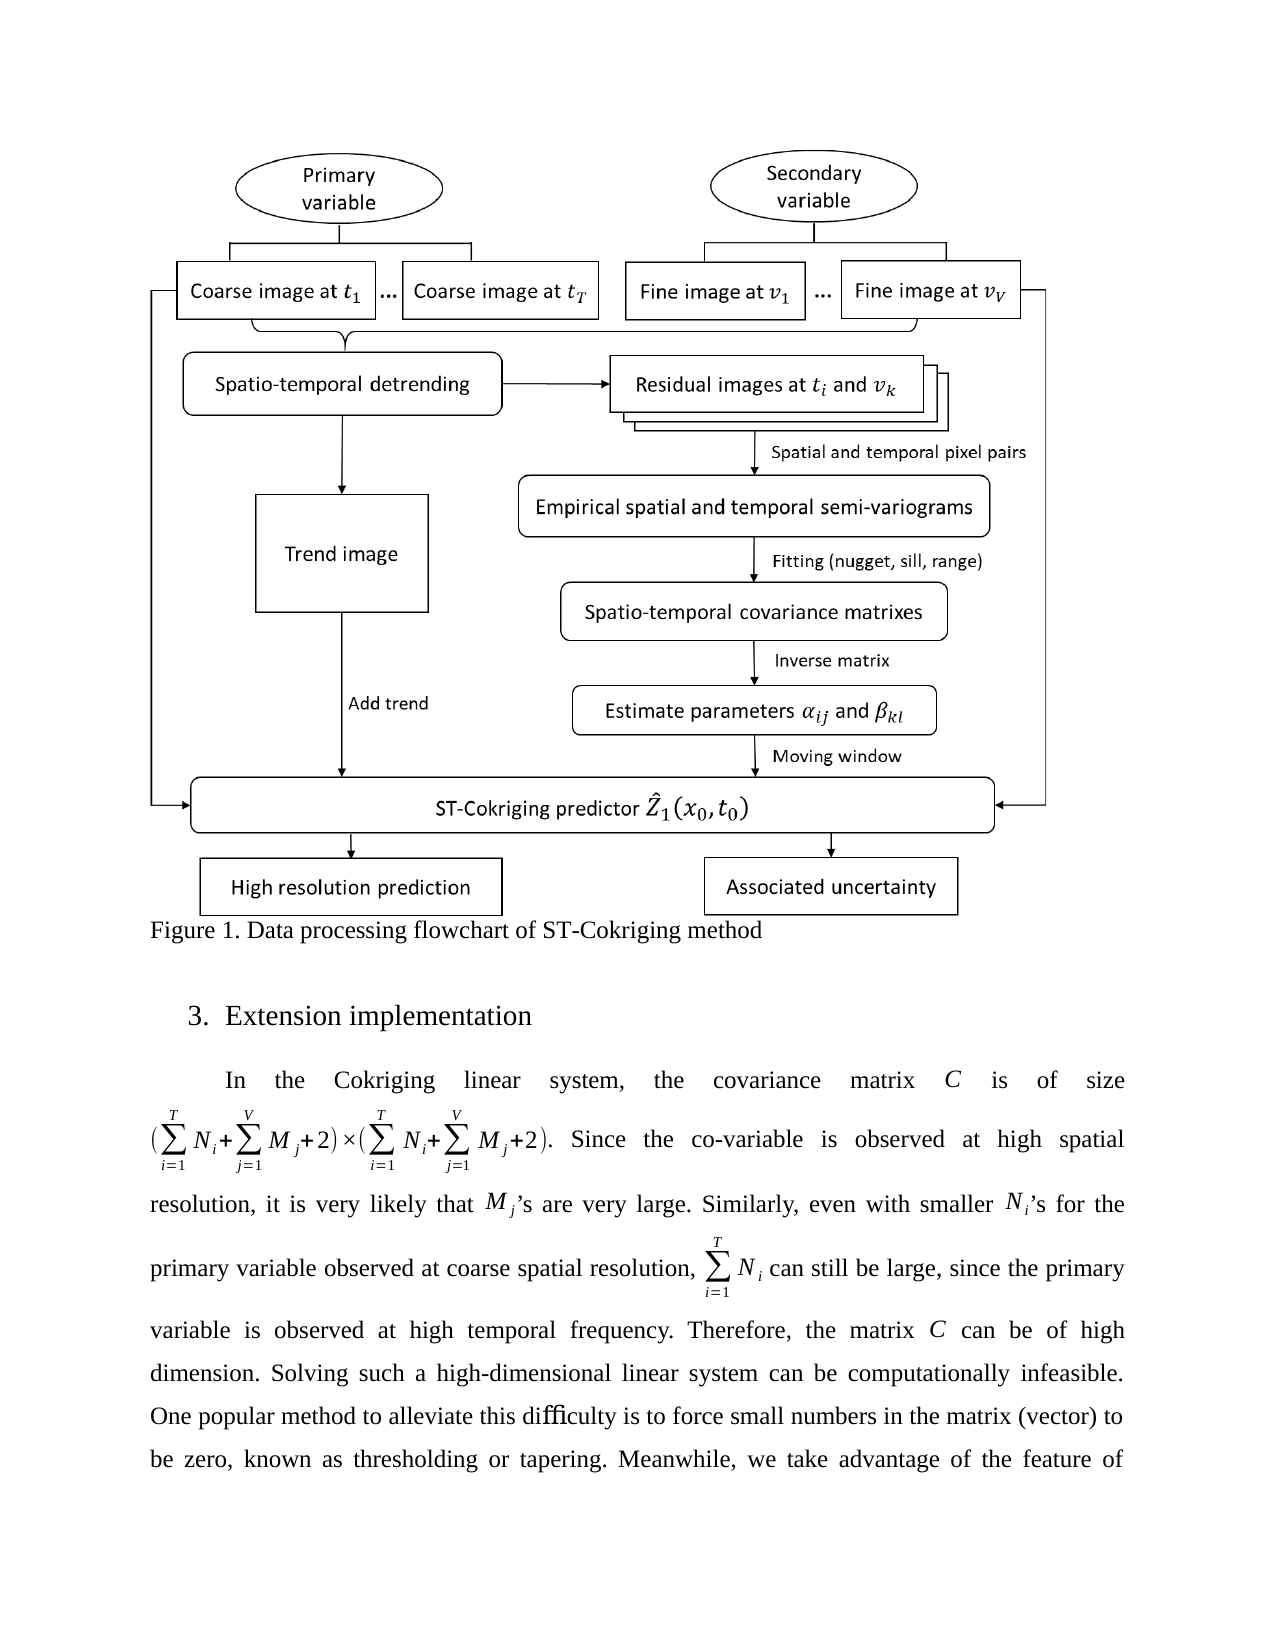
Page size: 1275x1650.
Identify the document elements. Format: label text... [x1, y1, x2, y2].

subtitle Extension implementation [187, 998, 1125, 1031]
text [150, 1065, 1125, 1473]
text Figure 1. Data processing flowchart of ST-Cokriging method [150, 916, 1125, 944]
picture [150, 150, 1047, 916]
